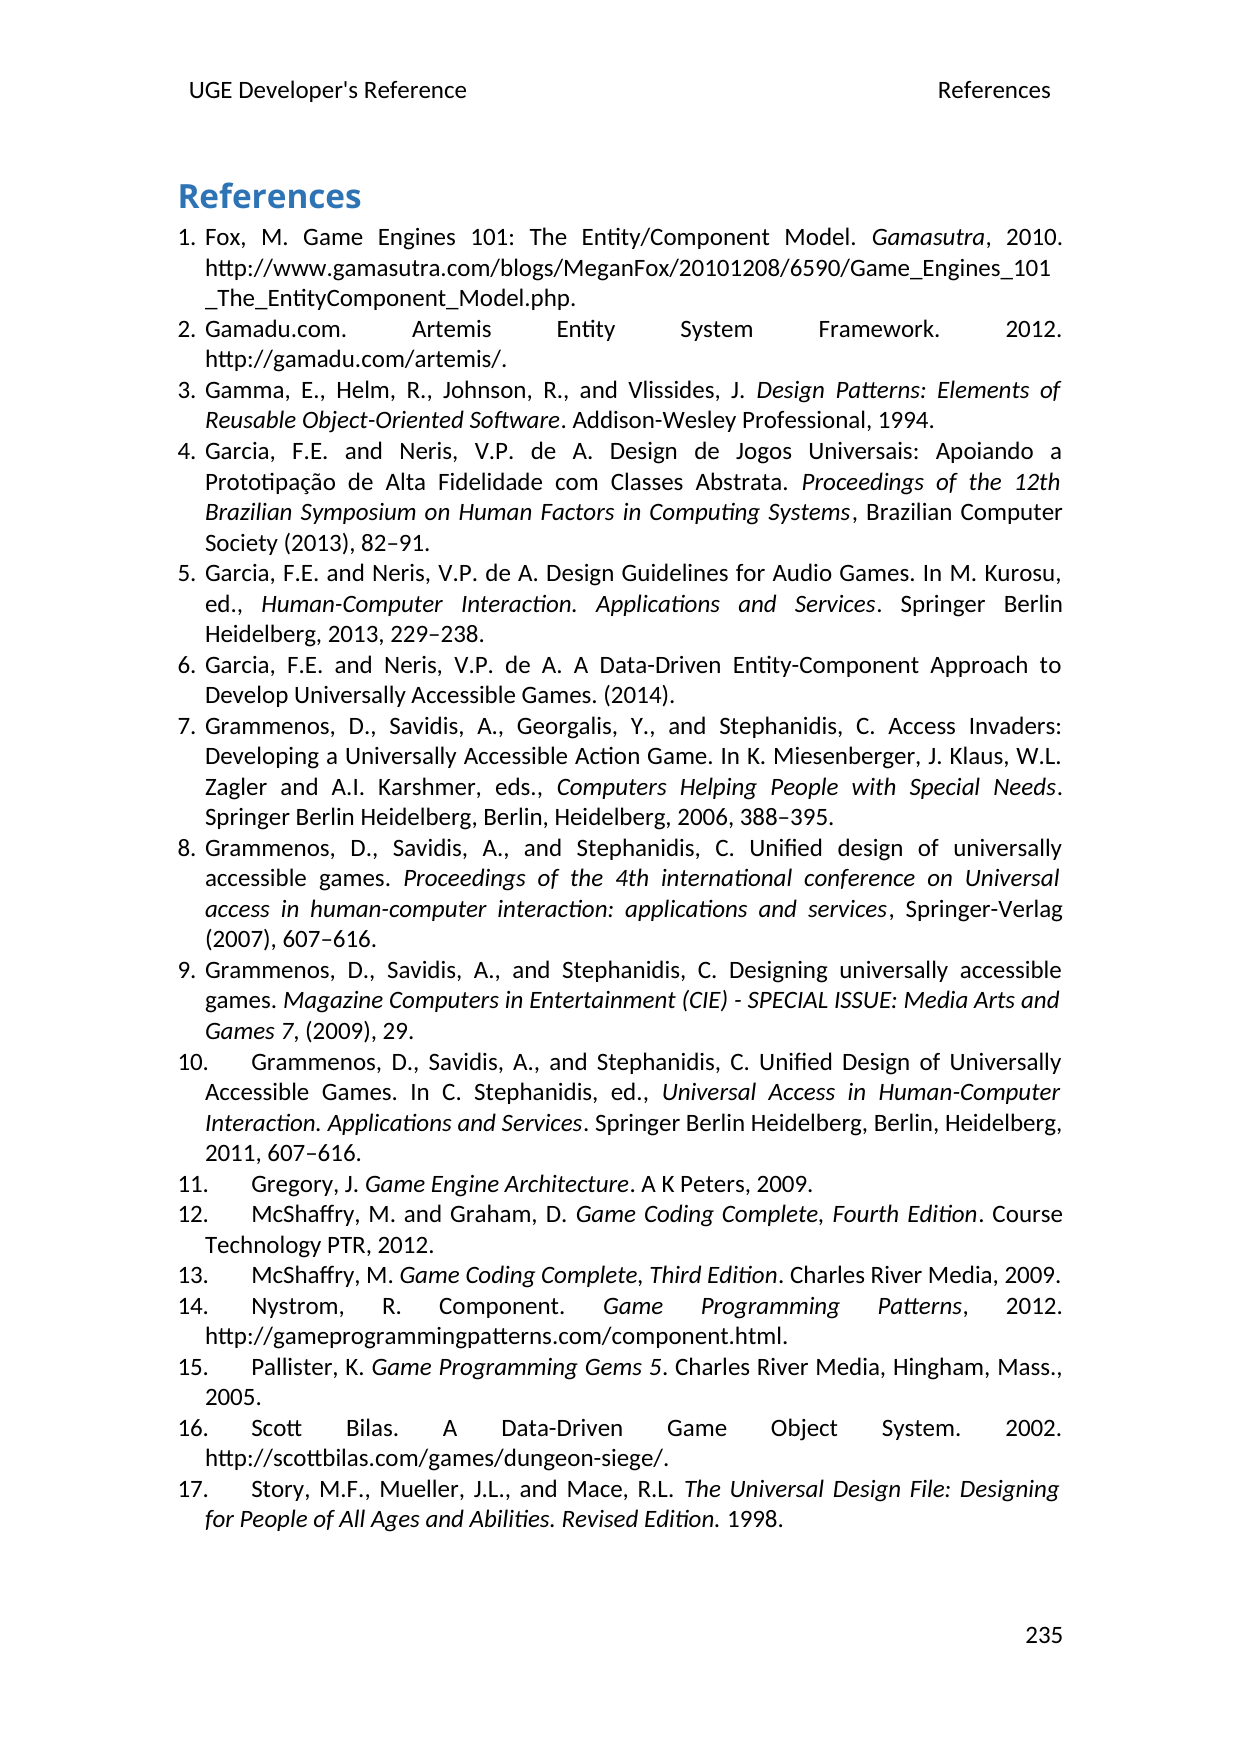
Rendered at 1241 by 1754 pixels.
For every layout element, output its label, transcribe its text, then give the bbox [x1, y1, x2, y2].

text 17. Story, M.F., Mueller, J.L., and Mace, R.L. The Universal Design File: Designing for People of All Ages and Abilities. Revised Edition. 1998. [177, 1473, 1063, 1534]
text 16. Scott Bilas. A Data-Driven Game Object System. 2002. http://scottbilas.com/games/dungeon-siege/. [177, 1412, 1063, 1473]
text 10. Grammenos, D., Savidis, A., and Stephanidis, C. Unified Design of Universally Accessible Games. In C. Stephanidis, ed., Universal Access in Human-Computer Interaction. Applications and Services. Springer Berlin Heidelberg, Berlin, Heidelberg, 2011, 607–616. [177, 1046, 1063, 1168]
text 1. Fox, M. Game Engines 101: The Entity/Component Model. Gamasutra, 2010. http://www.gamasutra.com/blogs/MeganFox/20101208/6590/Game_Engines_101_The_EntityComponent_Model.php. [177, 222, 1063, 313]
text 2. Gamadu.com. Artemis Entity System Framework. 2012. http://gamadu.com/artemis/. [177, 313, 1063, 374]
text 9. Grammenos, D., Savidis, A., and Stephanidis, C. Designing universally accessible games. Magazine Computers in Entertainment (CIE) - SPECIAL ISSUE: Media Arts and Games 7, (2009), 29. [177, 954, 1063, 1046]
text 4. Garcia, F.E. and Neris, V.P. de A. Design de Jogos Universais: Apoiando a Prototipação de Alta Fidelidade com Classes Abstrata. Proceedings of the 12th Brazilian Symposium on Human Factors in Computing Systems, Brazilian Computer Society (2013), 82–91. [177, 435, 1063, 557]
text 12. McShaffry, M. and Graham, D. Game Coding Complete, Fourth Edition. Course Technology PTR, 2012. [177, 1198, 1063, 1259]
text 15. Pallister, K. Game Programming Gems 5. Charles River Media, Hingham, Mass., 2005. [177, 1351, 1063, 1412]
text 8. Grammenos, D., Savidis, A., and Stephanidis, C. Unified design of universally accessible games. Proceedings of the 4th international conference on Universal access in human-computer interaction: applications and services, Springer-Verlag (2007), 607–616. [177, 832, 1063, 954]
text 13. McShaffry, M. Game Coding Complete, Third Edition. Charles River Media, 2009. [177, 1259, 1063, 1290]
text 7. Grammenos, D., Savidis, A., Georgalis, Y., and Stephanidis, C. Access Invaders: Developing a Universally Accessible Action Game. In K. Miesenberger, J. Klaus, W.L. Zagler and A.I. Karshmer, eds., Computers Helping People with Special Needs. Springer Berlin Heidelberg, Berlin, Heidelberg, 2006, 388–395. [177, 710, 1063, 832]
text 6. Garcia, F.E. and Neris, V.P. de A. A Data-Driven Entity-Component Approach to Develop Universally Accessible Games. (2014). [177, 649, 1063, 710]
text 14. Nystrom, R. Component. Game Programming Patterns, 2012. http://gameprogrammingpatterns.com/component.html. [177, 1290, 1063, 1351]
text 5. Garcia, F.E. and Neris, V.P. de A. Design Guidelines for Audio Games. In M. Kurosu, ed., Human-Computer Interaction. Applications and Services. Springer Berlin Heidelberg, 2013, 229–238. [177, 557, 1063, 649]
text 3. Gamma, E., Helm, R., Johnson, R., and Vlissides, J. Design Patterns: Elements of Reusable Object-Oriented Software. Addison-Wesley Professional, 1994. [177, 374, 1063, 435]
text 11. Gregory, J. Game Engine Architecture. A K Peters, 2009. [177, 1168, 1063, 1198]
subtitle References [177, 173, 1063, 218]
